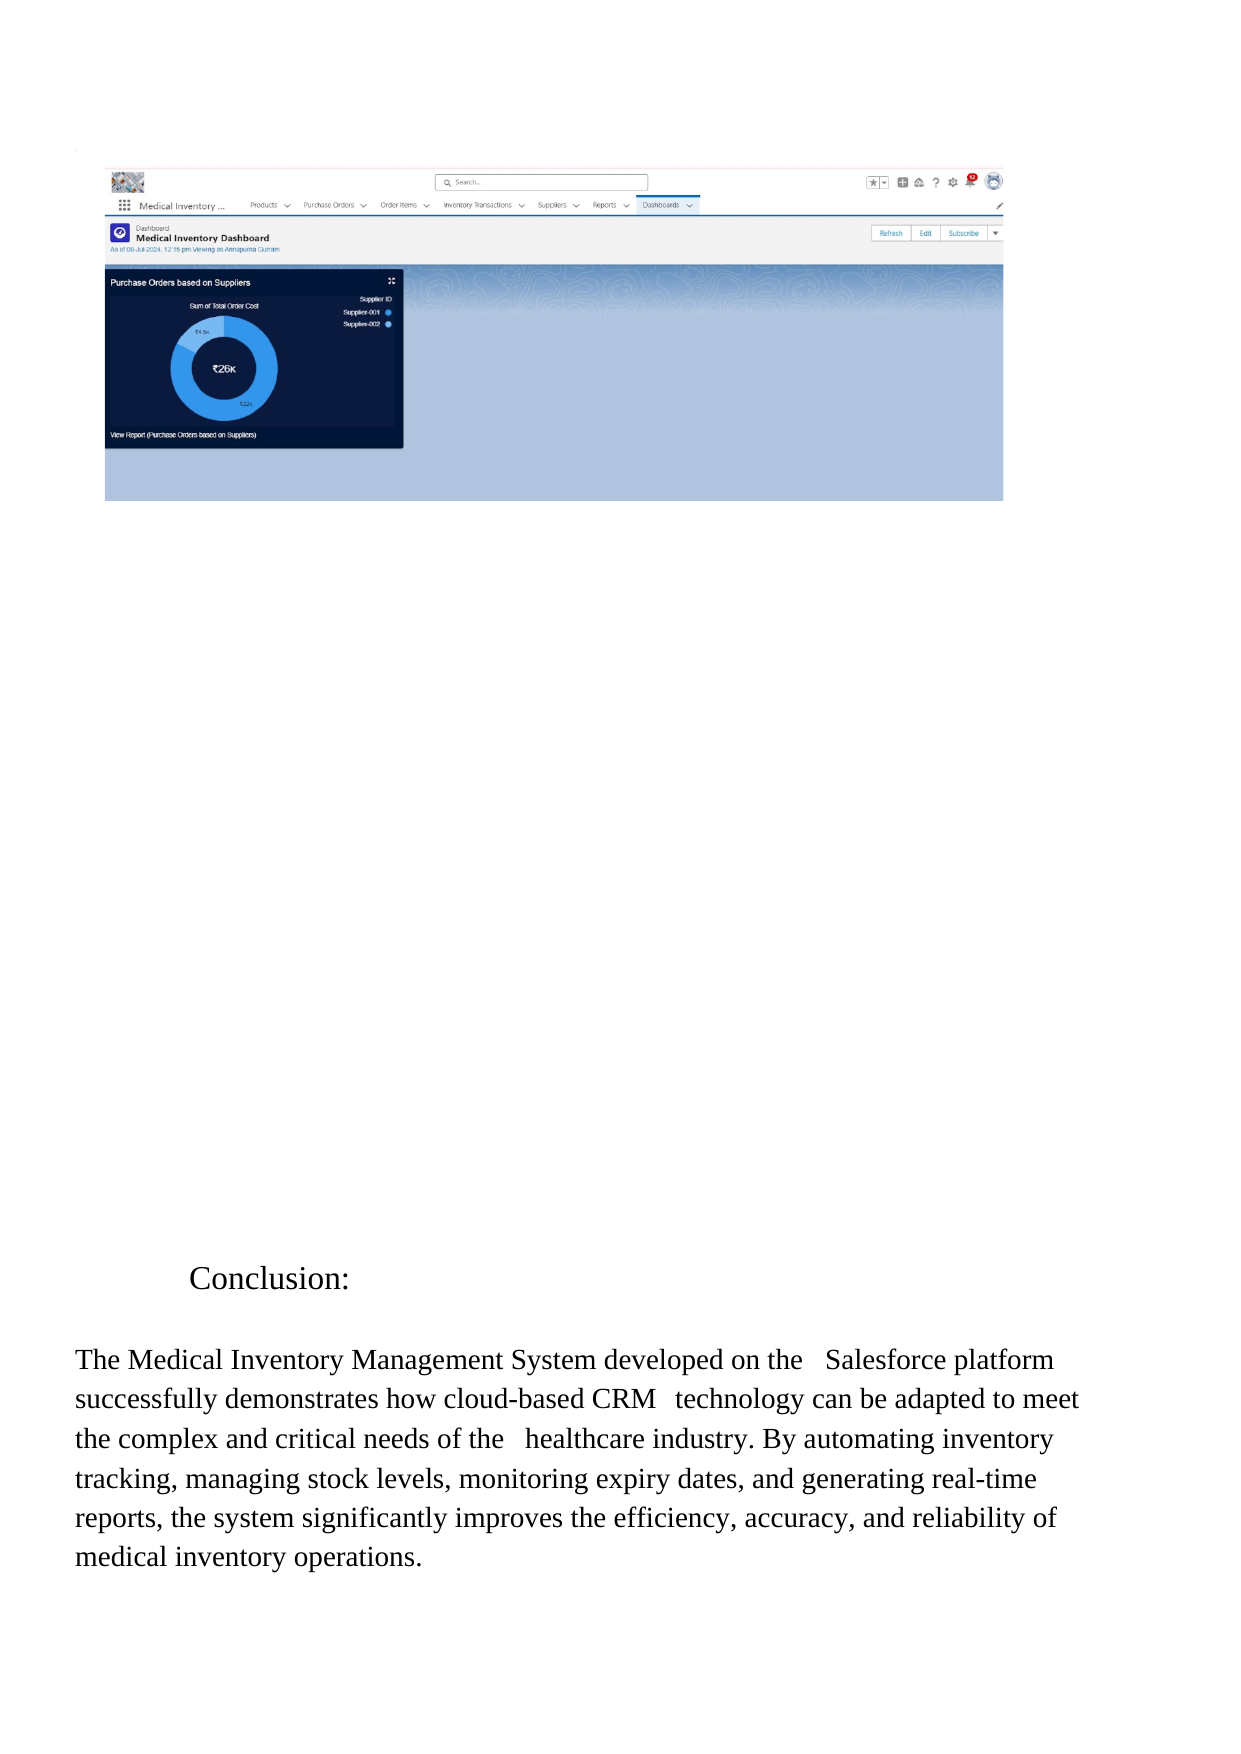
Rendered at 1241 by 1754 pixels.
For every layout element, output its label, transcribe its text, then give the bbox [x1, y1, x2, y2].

text Conclusion: [75, 1258, 1090, 1297]
text The Medical Inventory Management System developed on the Salesforce platform successfully demonstrates how cloud-based CRM technology can be adapted to meet the complex and critical needs of the healthcare industry. By automating inventory tracking, managing stock levels, monitoring expiry dates, and generating real-time reports, the system significantly improves the efficiency, accuracy, and reliability of medical inventory operations. [75, 1342, 1090, 1572]
picture [75, 150, 1016, 520]
